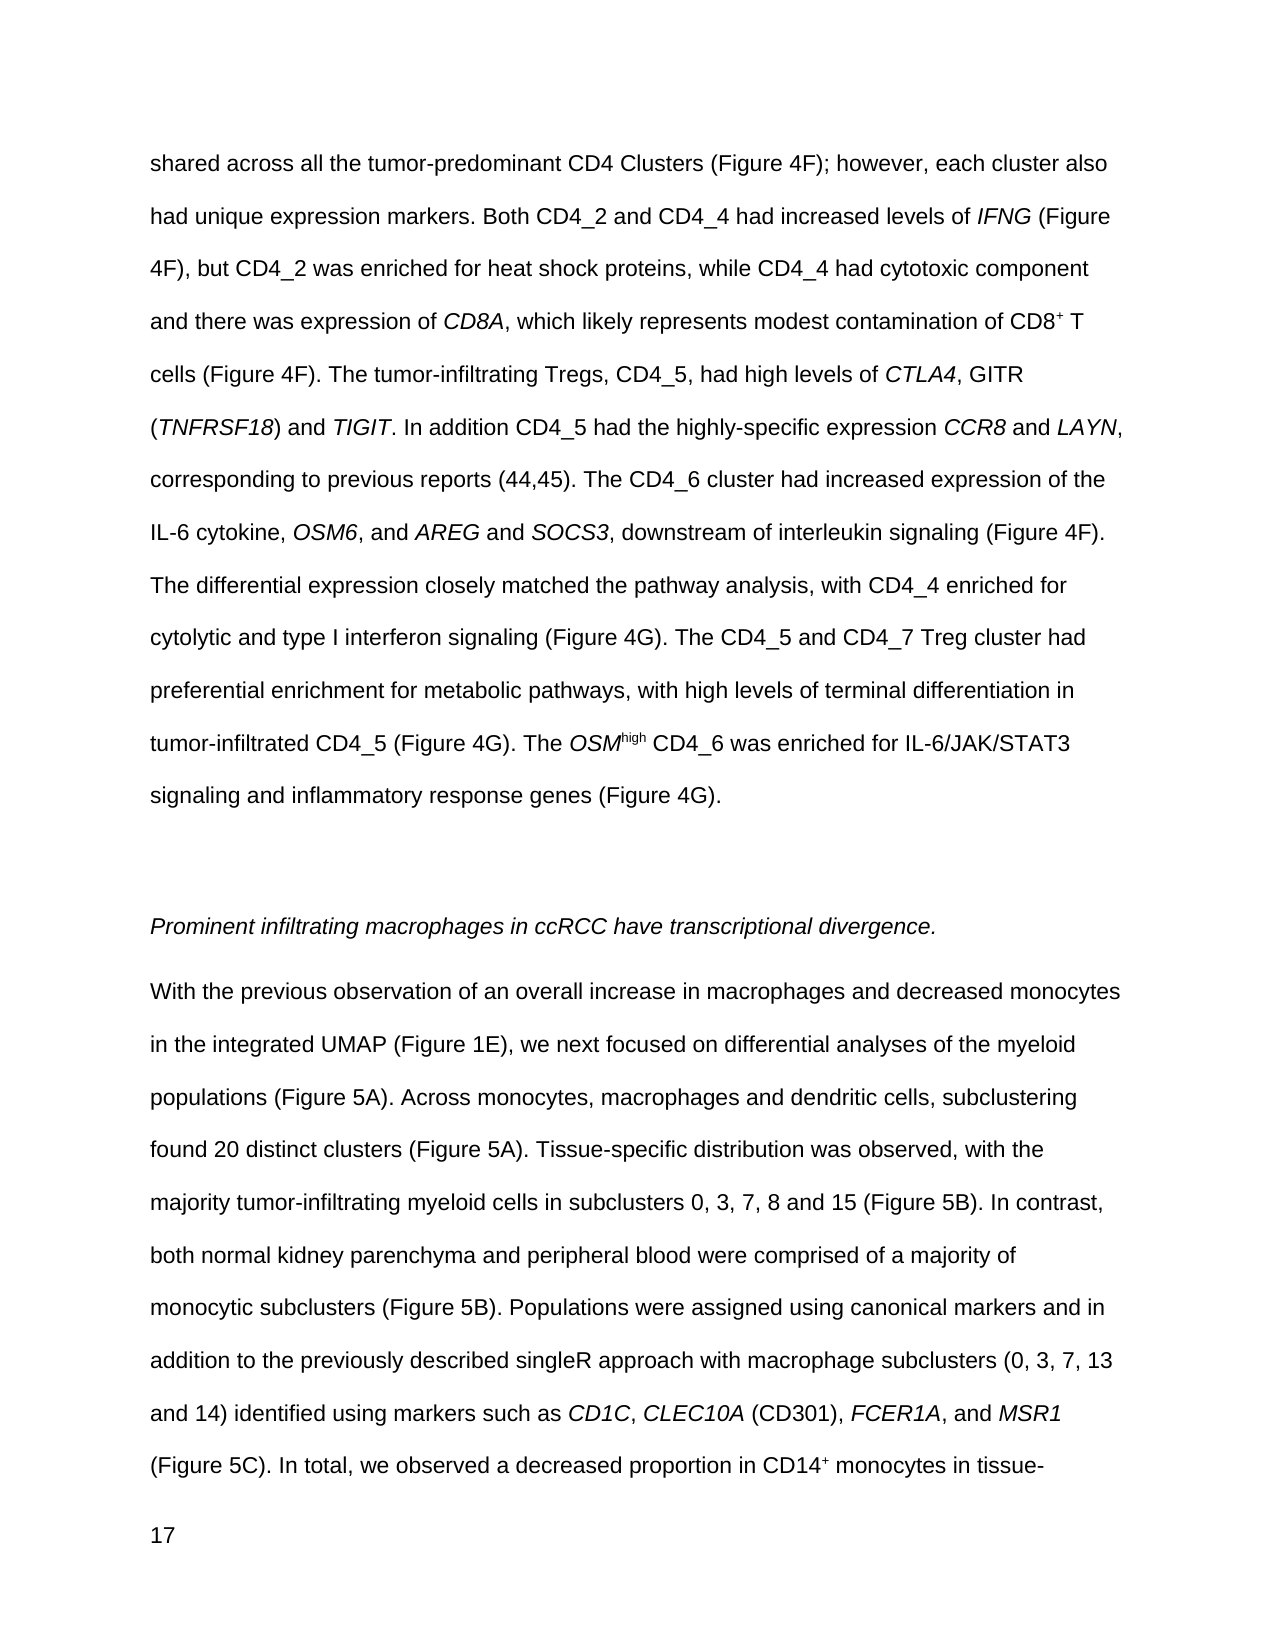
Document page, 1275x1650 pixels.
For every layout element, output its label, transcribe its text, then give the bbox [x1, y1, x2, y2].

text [150, 150, 1125, 809]
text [150, 978, 1125, 1479]
text Prominent infiltrating macrophages in ccRCC have transcriptional divergence. [150, 913, 1125, 939]
